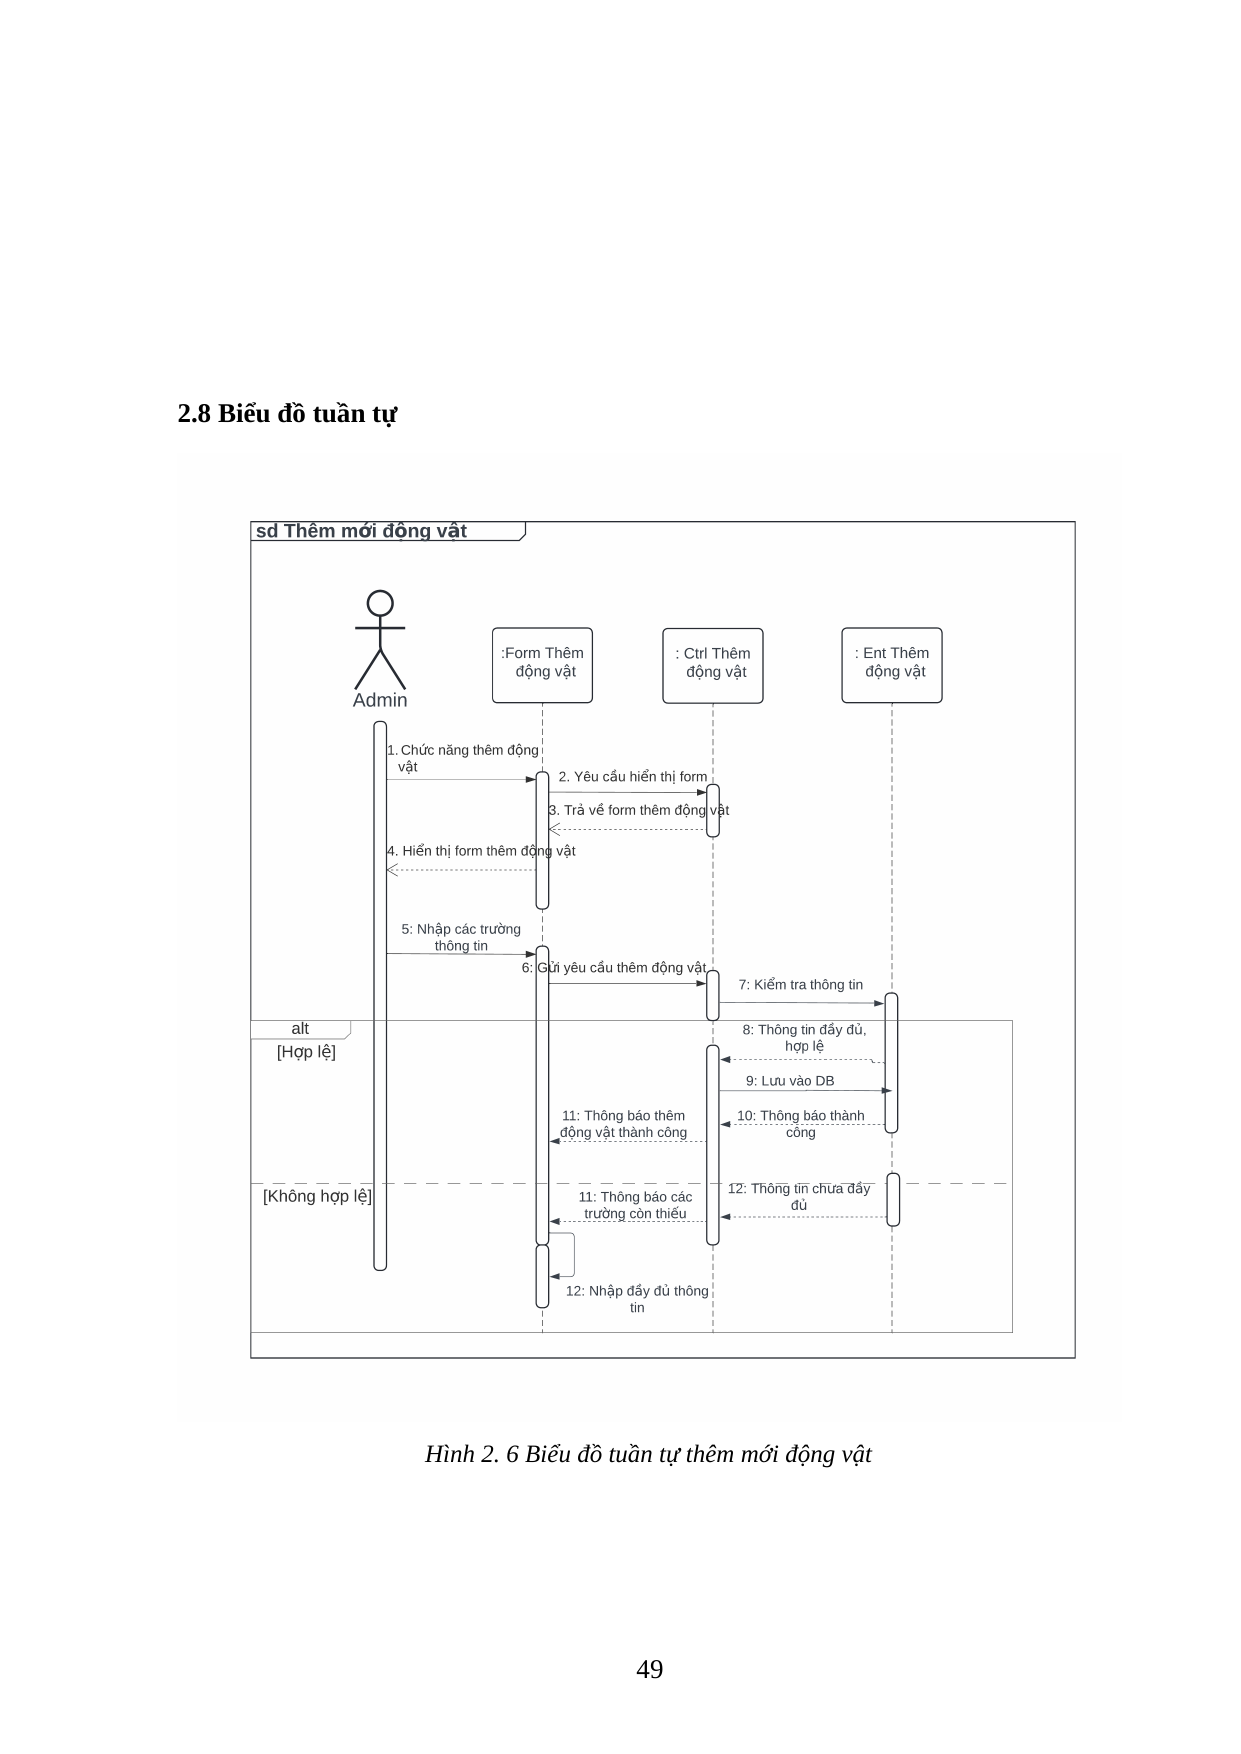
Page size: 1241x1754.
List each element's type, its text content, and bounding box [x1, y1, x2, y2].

subtitle Biểu đồ tuần tự [177, 397, 1122, 428]
picture [177, 453, 1123, 1422]
text Hình 2. 6 Biểu đồ tuần tự thêm mới động vật [177, 1439, 1122, 1467]
